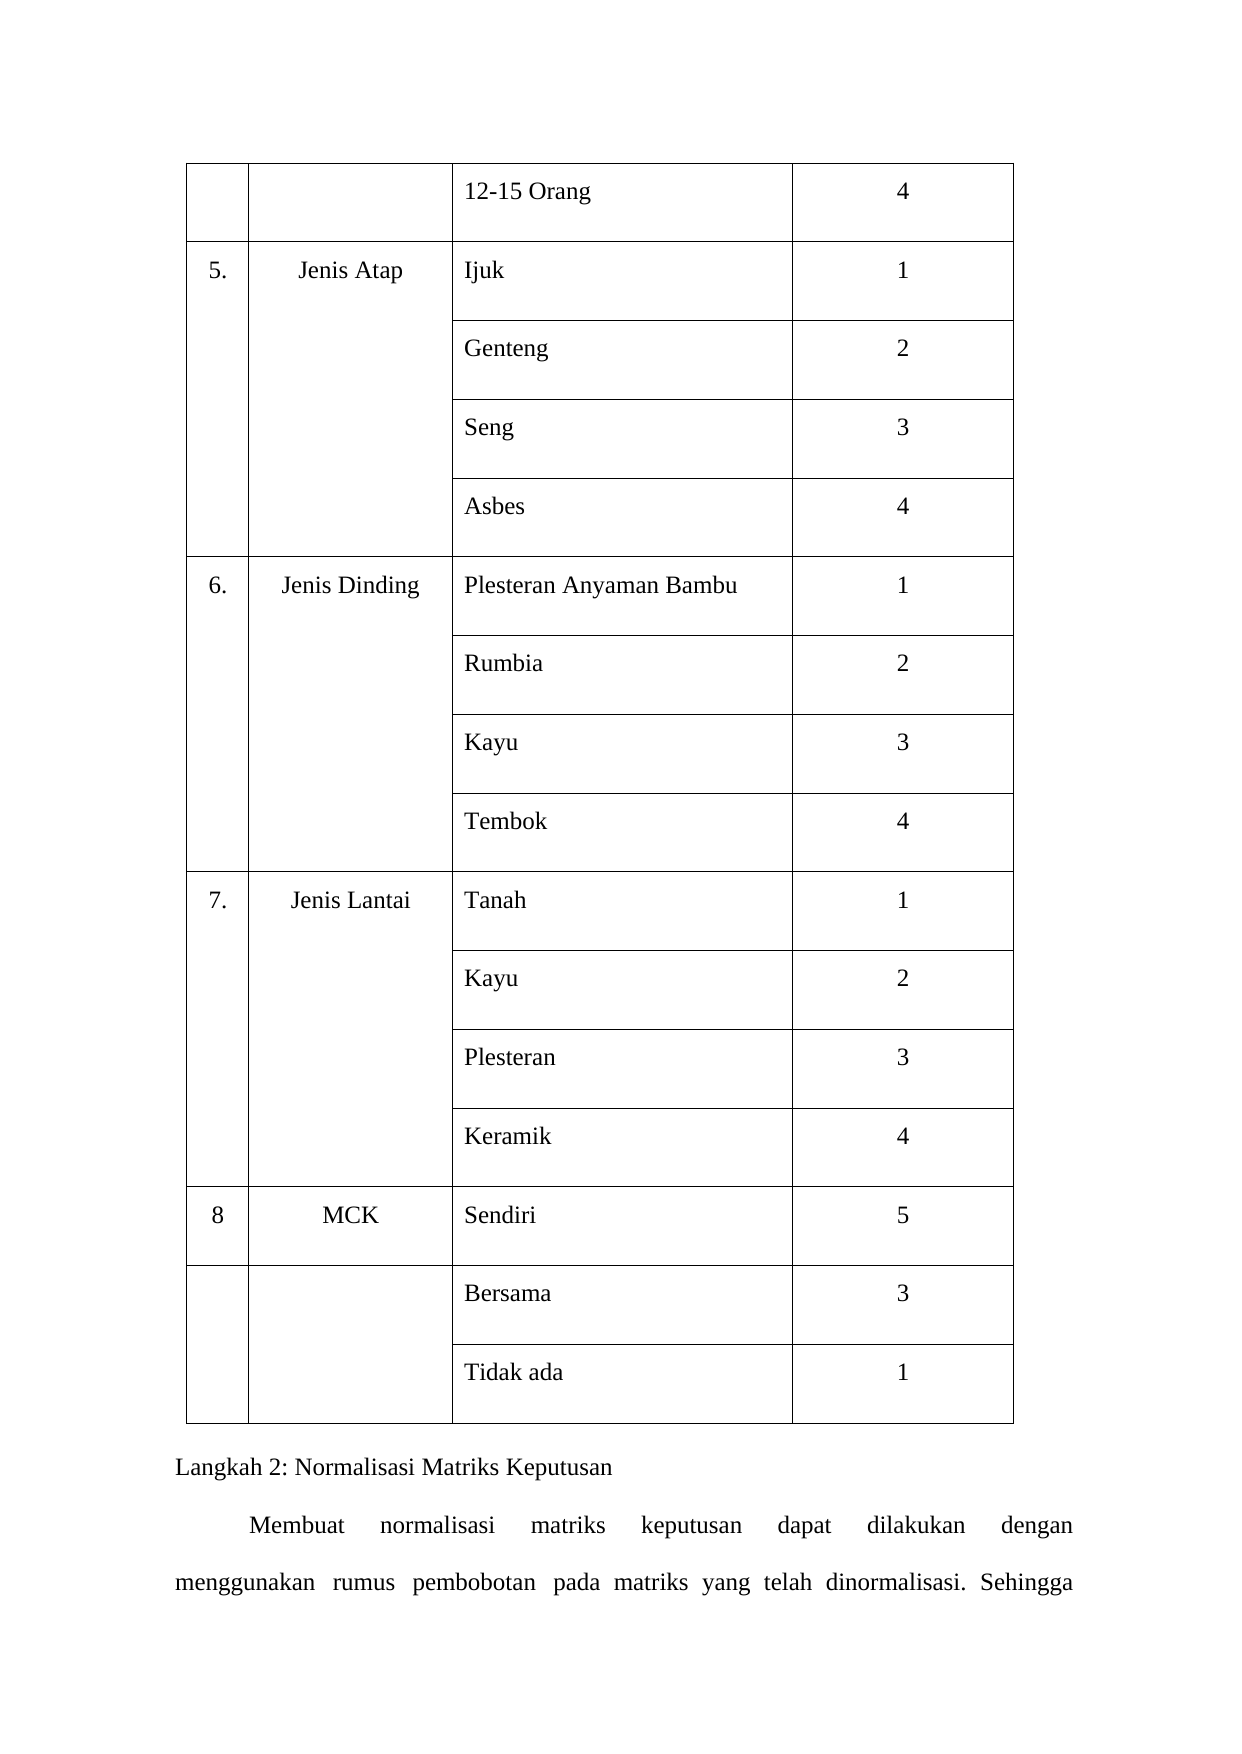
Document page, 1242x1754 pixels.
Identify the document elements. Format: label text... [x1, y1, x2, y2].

table_cell 4 [793, 164, 1013, 241]
table_cell 1 [793, 557, 1013, 635]
table_cell [187, 1266, 248, 1422]
table_cell Sendiri [453, 1187, 792, 1265]
table_cell Jenis Dinding [249, 557, 452, 871]
table_cell 2 [793, 951, 1013, 1029]
table_cell Plesteran [453, 1030, 792, 1107]
table_cell 4 [793, 1109, 1013, 1186]
table_cell 6. [187, 557, 248, 871]
table_cell 4 [793, 794, 1013, 871]
table_cell Tembok [453, 794, 792, 871]
table_cell Tidak ada [453, 1345, 792, 1422]
table_cell Bersama [453, 1266, 792, 1344]
table_cell 8 [187, 1187, 248, 1265]
table_cell [249, 1266, 452, 1422]
table_cell Genteng [453, 321, 792, 399]
table_cell 5. [187, 242, 248, 556]
table_cell Kayu [453, 715, 792, 792]
table_cell Asbes [453, 479, 792, 556]
table_cell 2 [793, 321, 1013, 399]
text Langkah 2: Normalisasi Matriks Keputusan [175, 1452, 1073, 1481]
table_cell 5 [793, 1187, 1013, 1265]
table_cell Jenis Atap [249, 242, 452, 556]
table_cell 3 [793, 1266, 1013, 1344]
table_cell Jenis Lantai [249, 872, 452, 1186]
table_cell Plesteran Anyaman Bambu [453, 557, 792, 635]
table_cell MCK [249, 1187, 452, 1265]
table_cell 1 [793, 872, 1013, 950]
table_cell 3 [793, 715, 1013, 792]
table_cell Ijuk [453, 242, 792, 320]
table_cell 7. [187, 872, 248, 1186]
table_cell Seng [453, 400, 792, 477]
table_cell Keramik [453, 1109, 792, 1186]
table_cell Kayu [453, 951, 792, 1029]
table_cell 3 [793, 1030, 1013, 1107]
table_cell 1 [793, 1345, 1013, 1422]
table_cell 1 [793, 242, 1013, 320]
table_cell 4 [793, 479, 1013, 556]
table_cell 3 [793, 400, 1013, 477]
table_cell Rumbia [453, 636, 792, 714]
table_cell 2 [793, 636, 1013, 714]
table_cell 12-15 Orang [453, 164, 792, 241]
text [175, 1510, 1073, 1596]
table_cell Tanah [453, 872, 792, 950]
